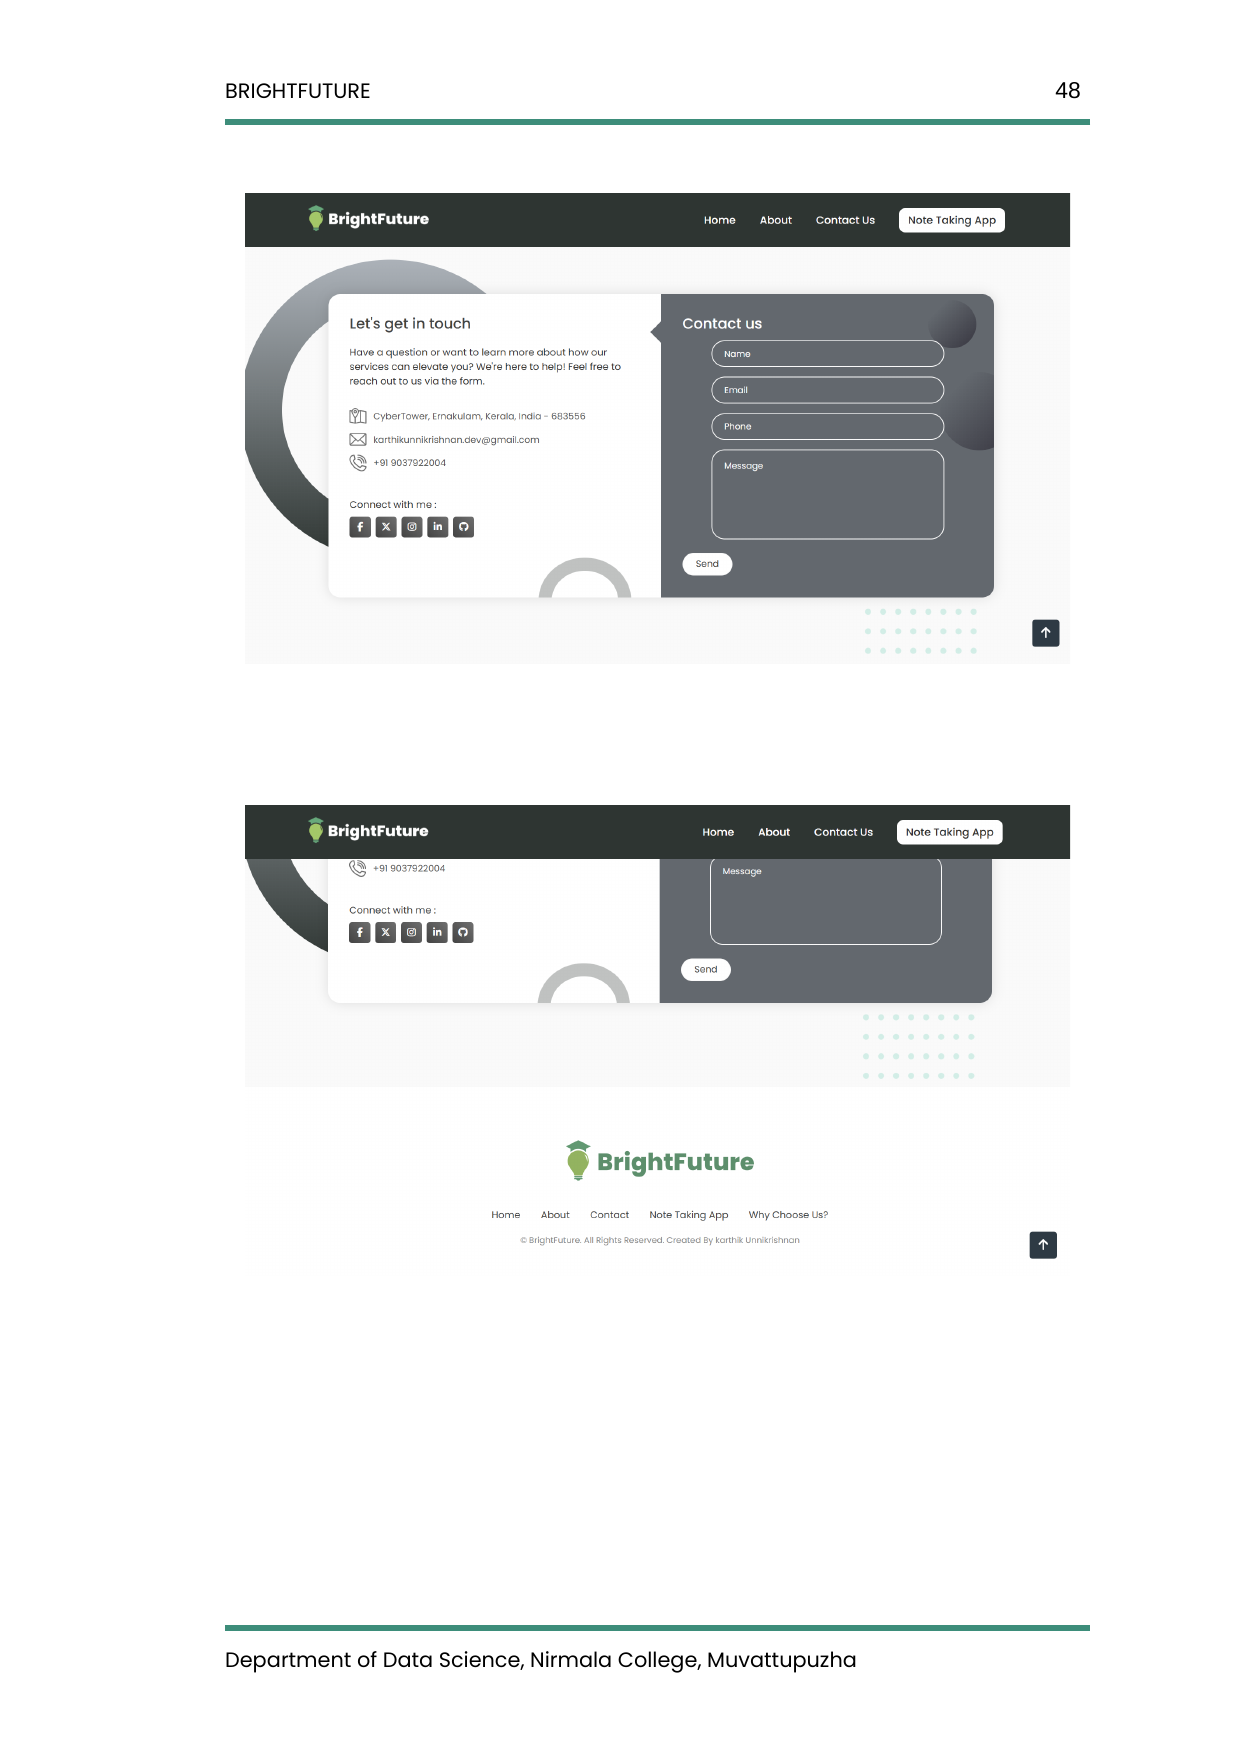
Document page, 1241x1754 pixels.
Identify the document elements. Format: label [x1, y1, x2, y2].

picture [245, 805, 1071, 1276]
picture [245, 193, 1071, 664]
